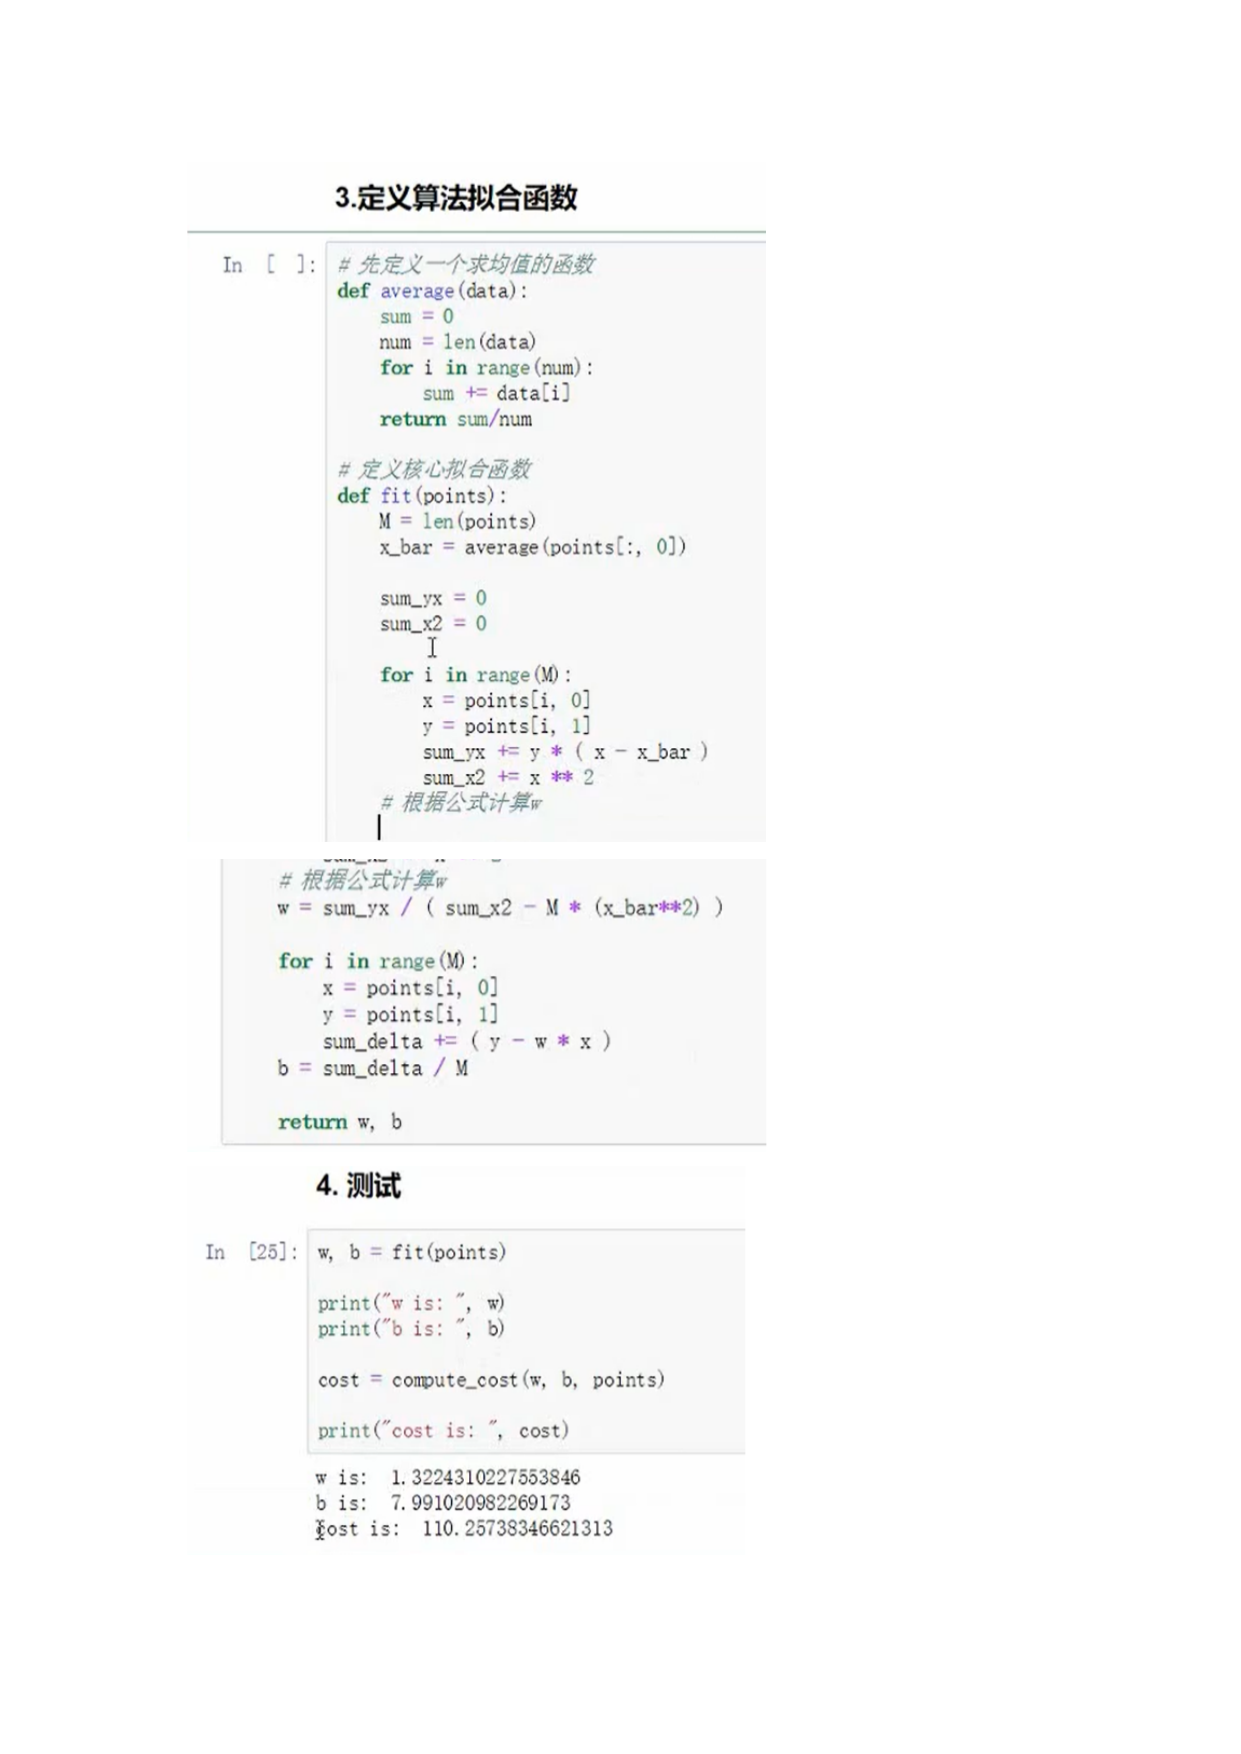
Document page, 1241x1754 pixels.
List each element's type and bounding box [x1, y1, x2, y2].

picture [187, 162, 766, 842]
picture [187, 859, 767, 1152]
picture [187, 1166, 746, 1555]
